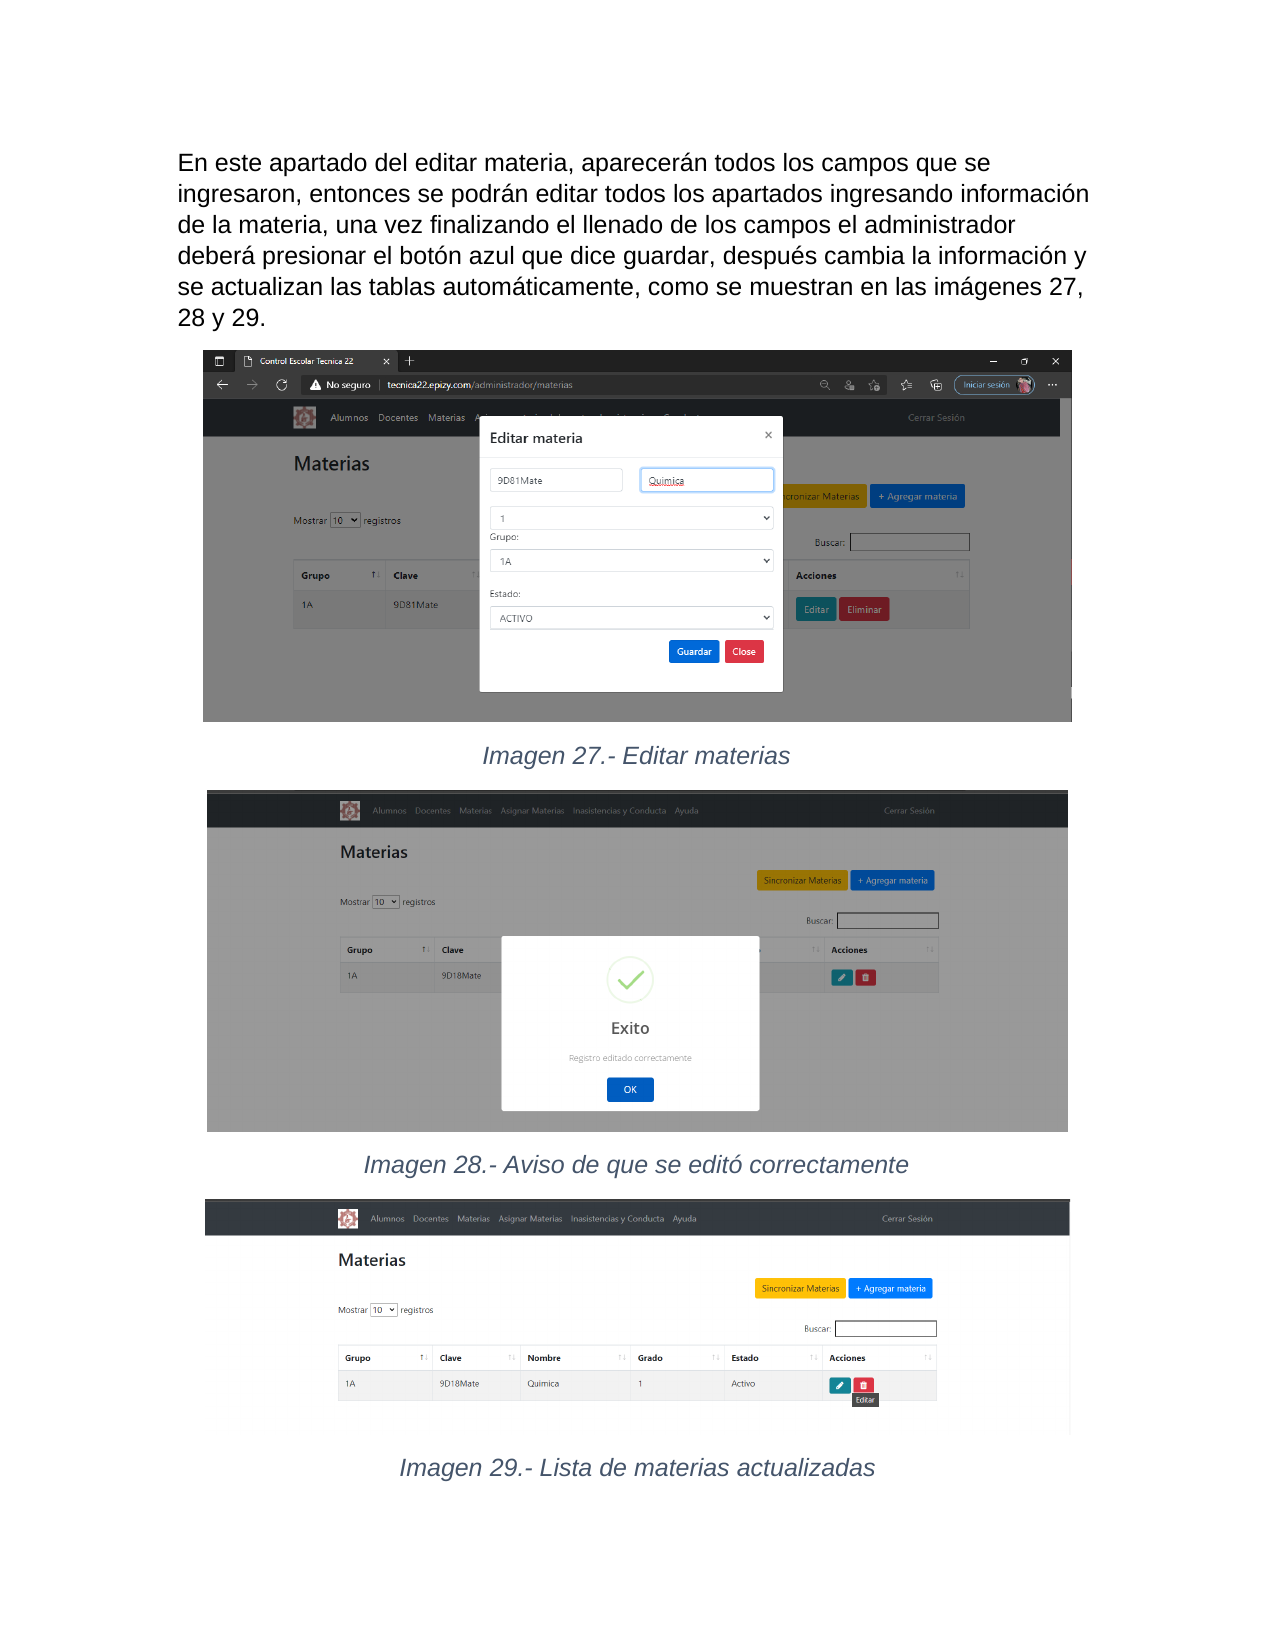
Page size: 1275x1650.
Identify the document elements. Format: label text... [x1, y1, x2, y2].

text Imagen 28.- Aviso de que se editó correctamente [177, 1150, 1098, 1179]
picture [205, 1199, 1071, 1435]
text Imagen 29.- Lista de materias actualizadas [177, 1453, 1098, 1482]
picture [207, 790, 1068, 1132]
text En este apartado del editar materia, aparecerán todos los campos que se ingresaron, entonces se podrán editar todos los apartados ingresando información de la materia, una vez finalizando el llenado de los campos el administrador deberá presionar el botón azul que dice guardar, después cambia la información y se actualizan las tablas automáticamente, como se muestran en las imágenes 27, 28 y 29. [177, 148, 1098, 332]
picture [203, 350, 1072, 722]
text Imagen 27.- Editar materias [177, 741, 1098, 769]
